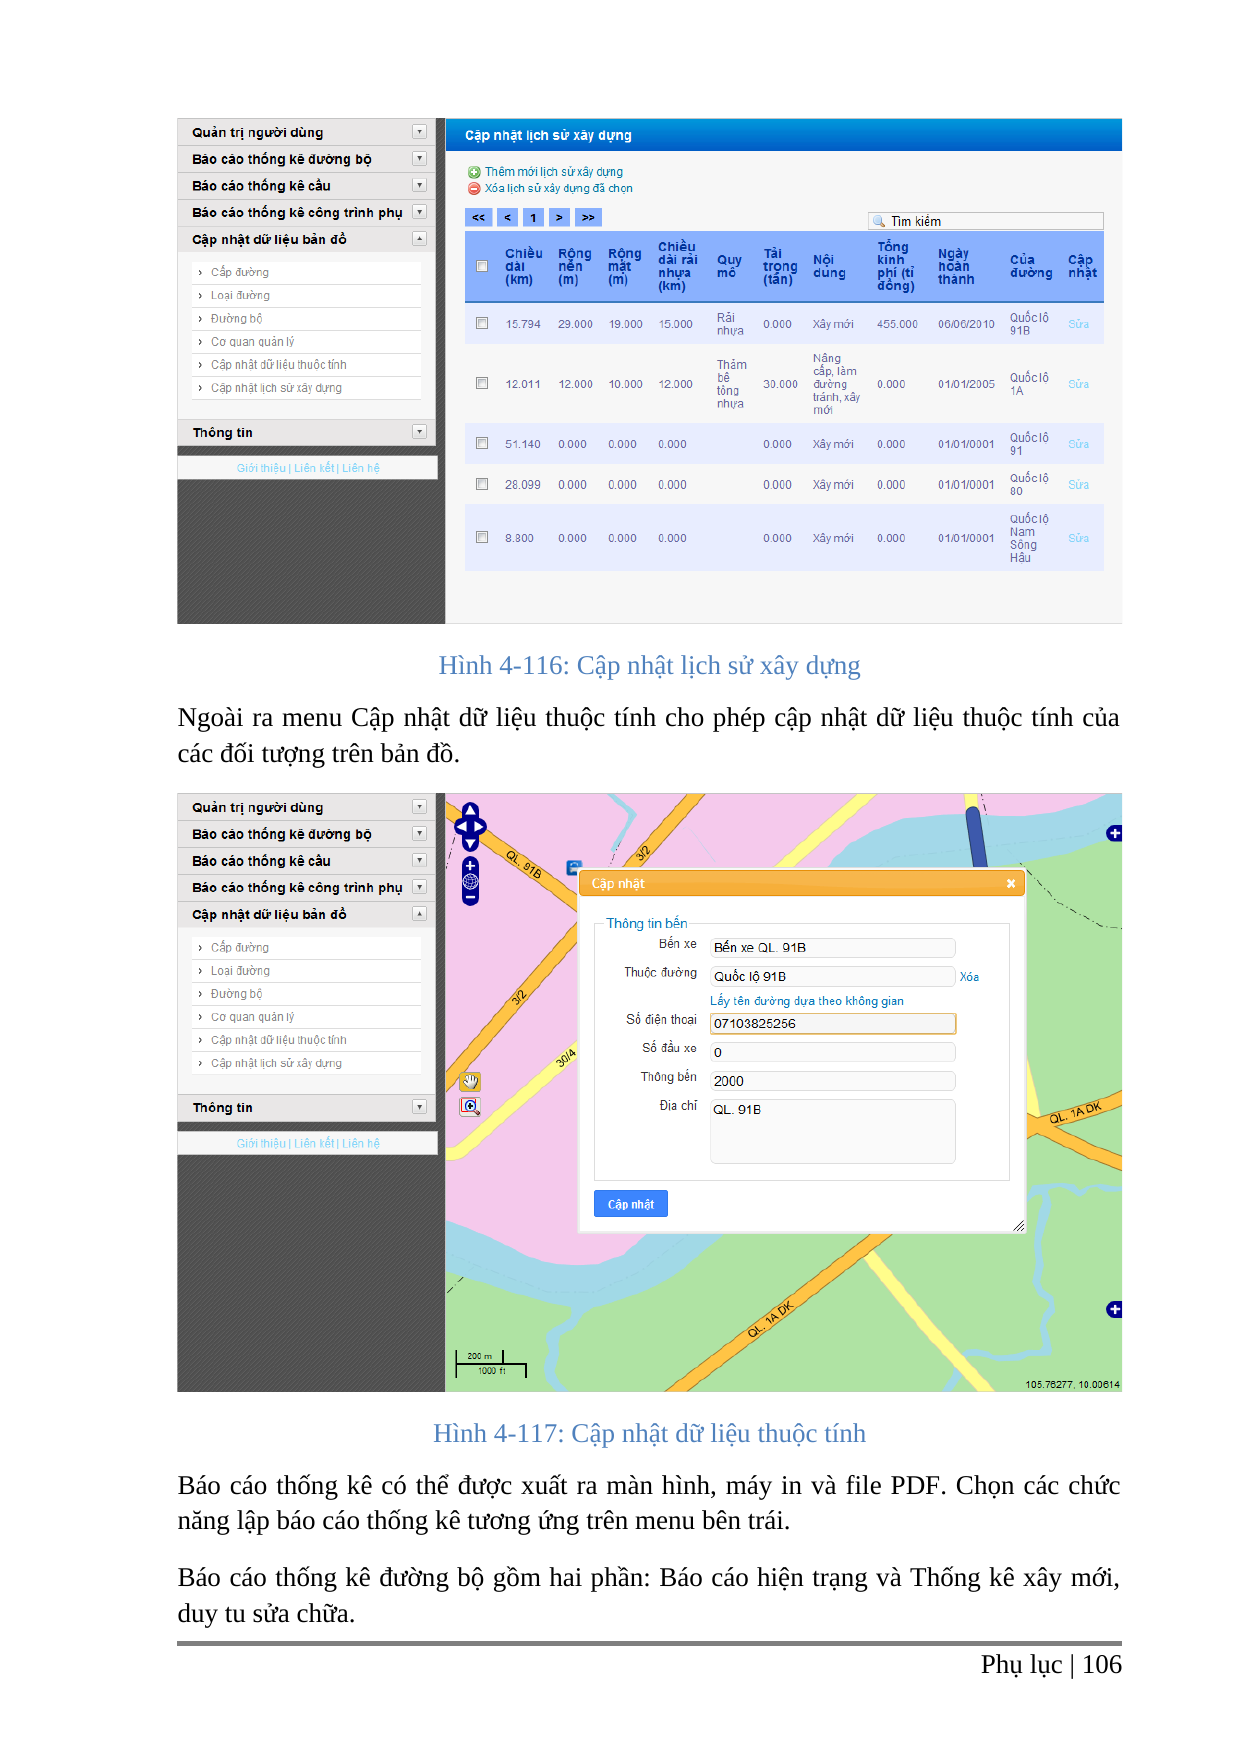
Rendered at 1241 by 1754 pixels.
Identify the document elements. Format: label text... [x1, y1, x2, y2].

text Báo cáo thống kê đường bộ gồm hai phần: Báo cáo hiện trạng và Thống kê xây mới, duy tu sửa chữa. [177, 1561, 1122, 1628]
text Báo cáo thống kê có thể được xuất ra màn hình, máy in và file PDF. Chọn các chức năng lập báo cáo thống kê tương ứng trên menu bên trái. [177, 1469, 1122, 1536]
picture [177, 793, 1123, 1392]
text Ngoài ra menu Cập nhật dữ liệu thuộc tính cho phép cập nhật dữ liệu thuộc tính của các đối tượng trên bản đồ. [177, 701, 1122, 768]
text Hình 4-66: Cập nhật lịch sử xây dựng [177, 649, 1122, 680]
text Hình 4-67: Cập nhật dữ liệu thuộc tính [177, 1417, 1122, 1448]
picture [177, 118, 1123, 624]
